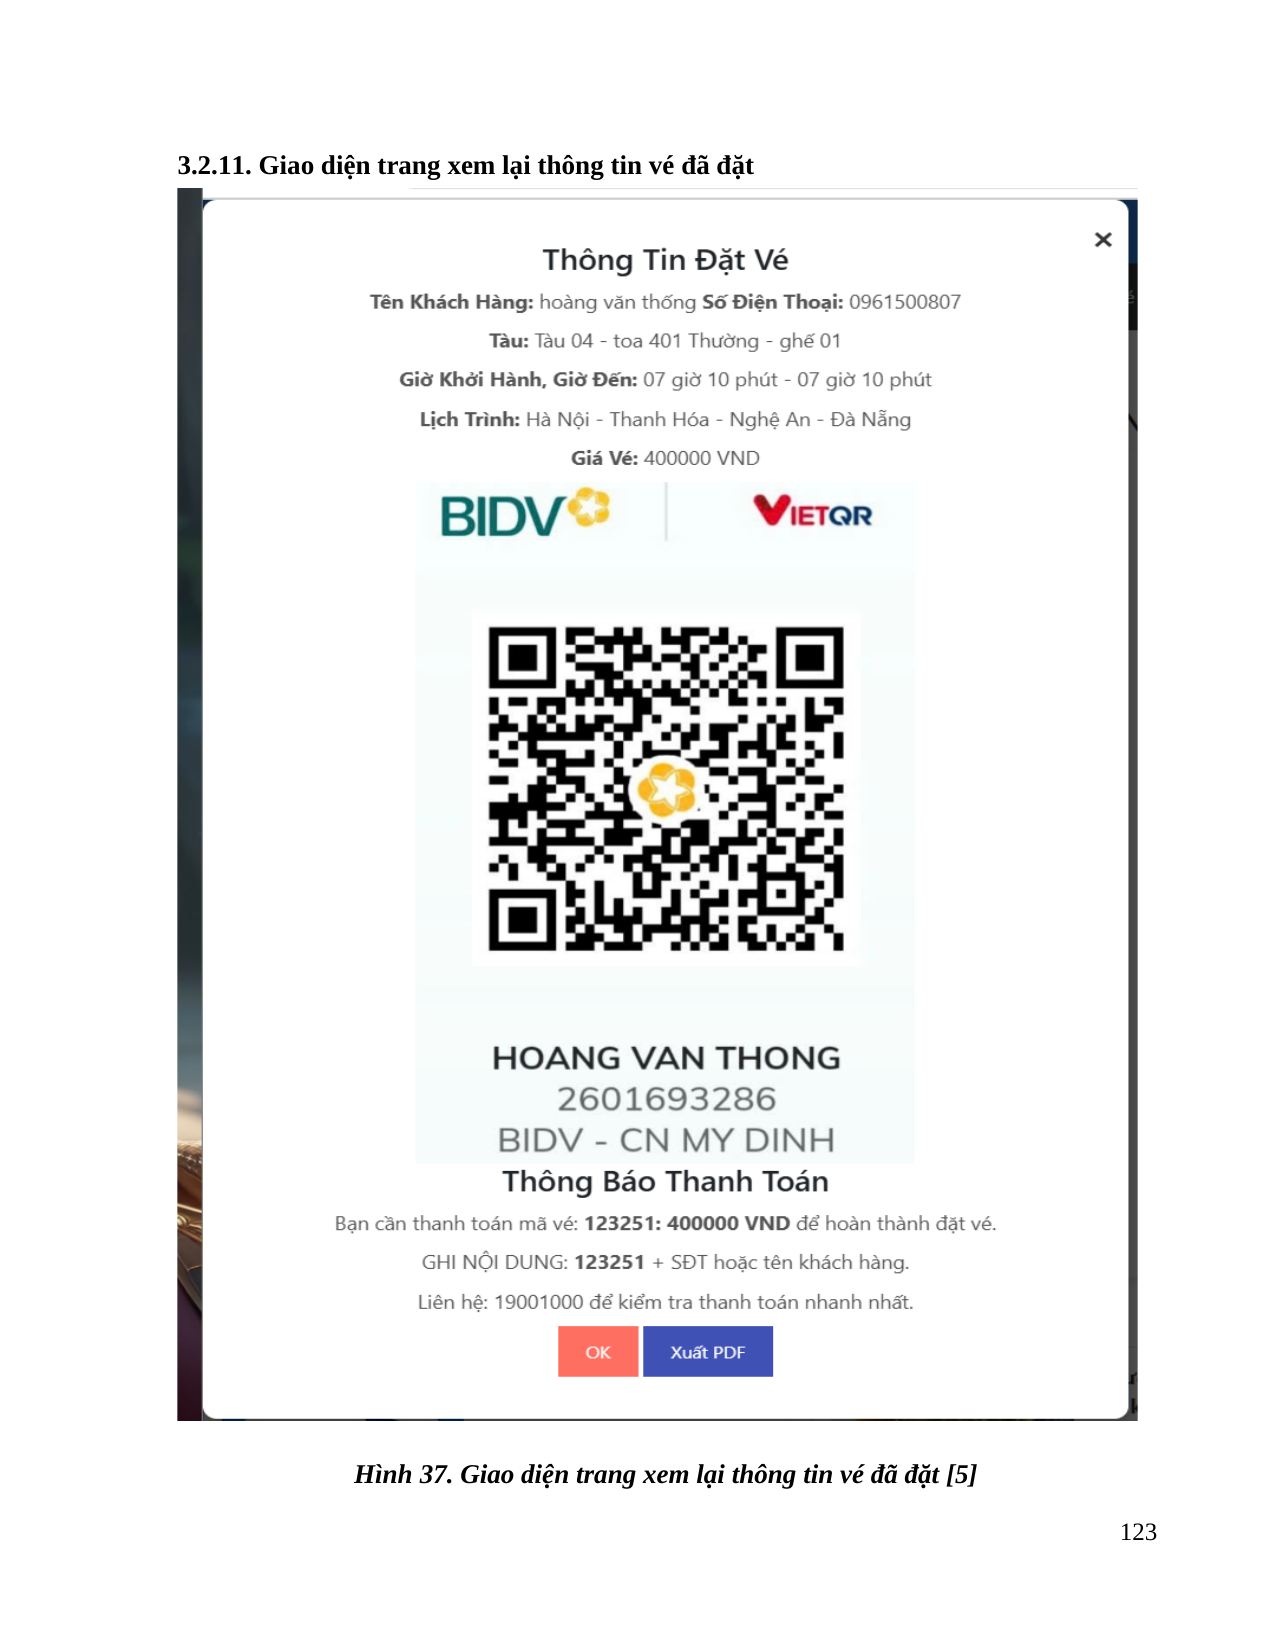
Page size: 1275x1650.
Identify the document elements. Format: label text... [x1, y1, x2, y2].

subtitle 3.2.11. Giao diện trang xem lại thông tin vé đã đặt [177, 149, 1157, 180]
text Hình 37. Giao diện trang xem lại thông tin vé đã đặt [5] [177, 1458, 1157, 1489]
picture [177, 188, 1138, 1421]
